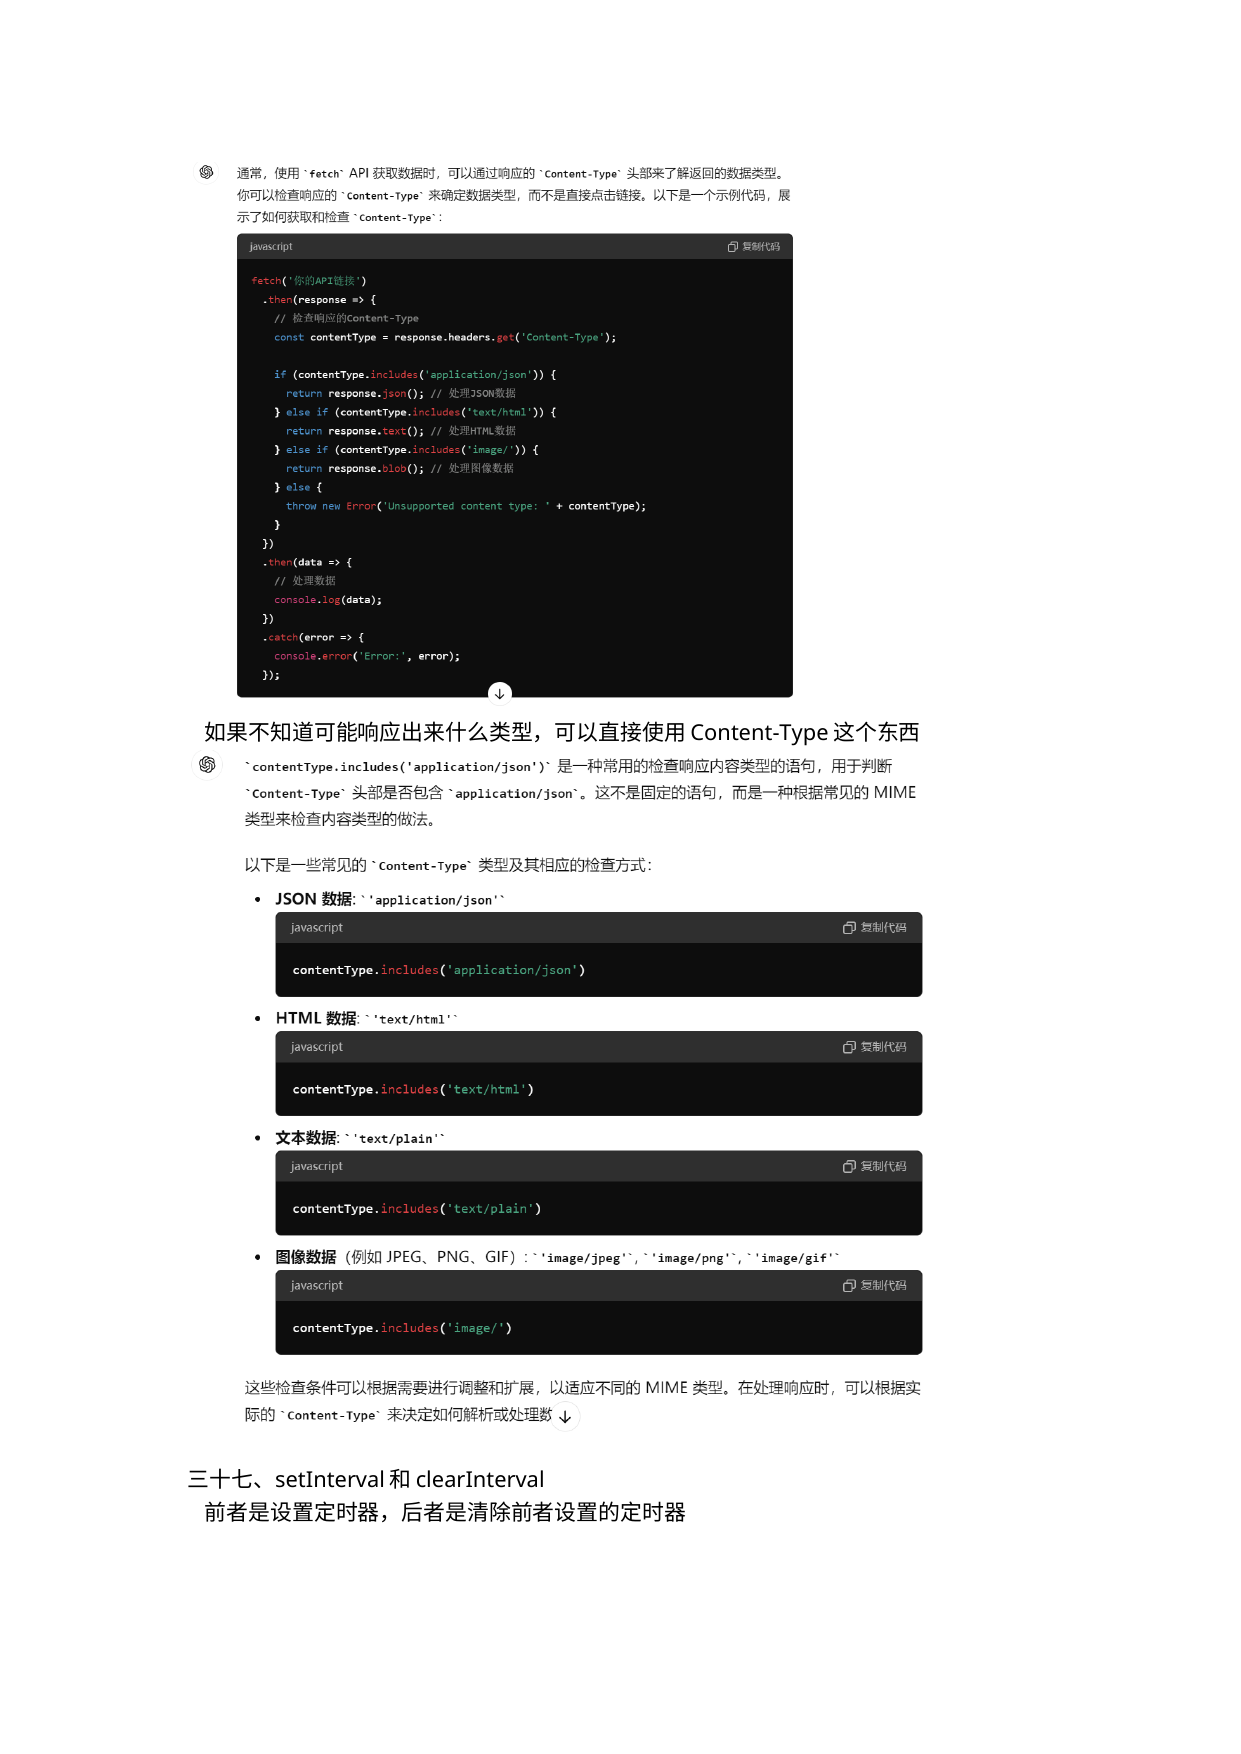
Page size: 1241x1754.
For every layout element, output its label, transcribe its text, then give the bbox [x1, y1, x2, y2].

text 如果不知道可能响应出来什么类型，可以直接使用Content-Type这个东西 [187, 714, 1053, 747]
picture [187, 747, 964, 1432]
picture [187, 162, 843, 706]
text 前者是设置定时器，后者是清除前者设置的定时器 [187, 1494, 1053, 1527]
text 三十七、setInterval和clearInterval [187, 1462, 1053, 1494]
